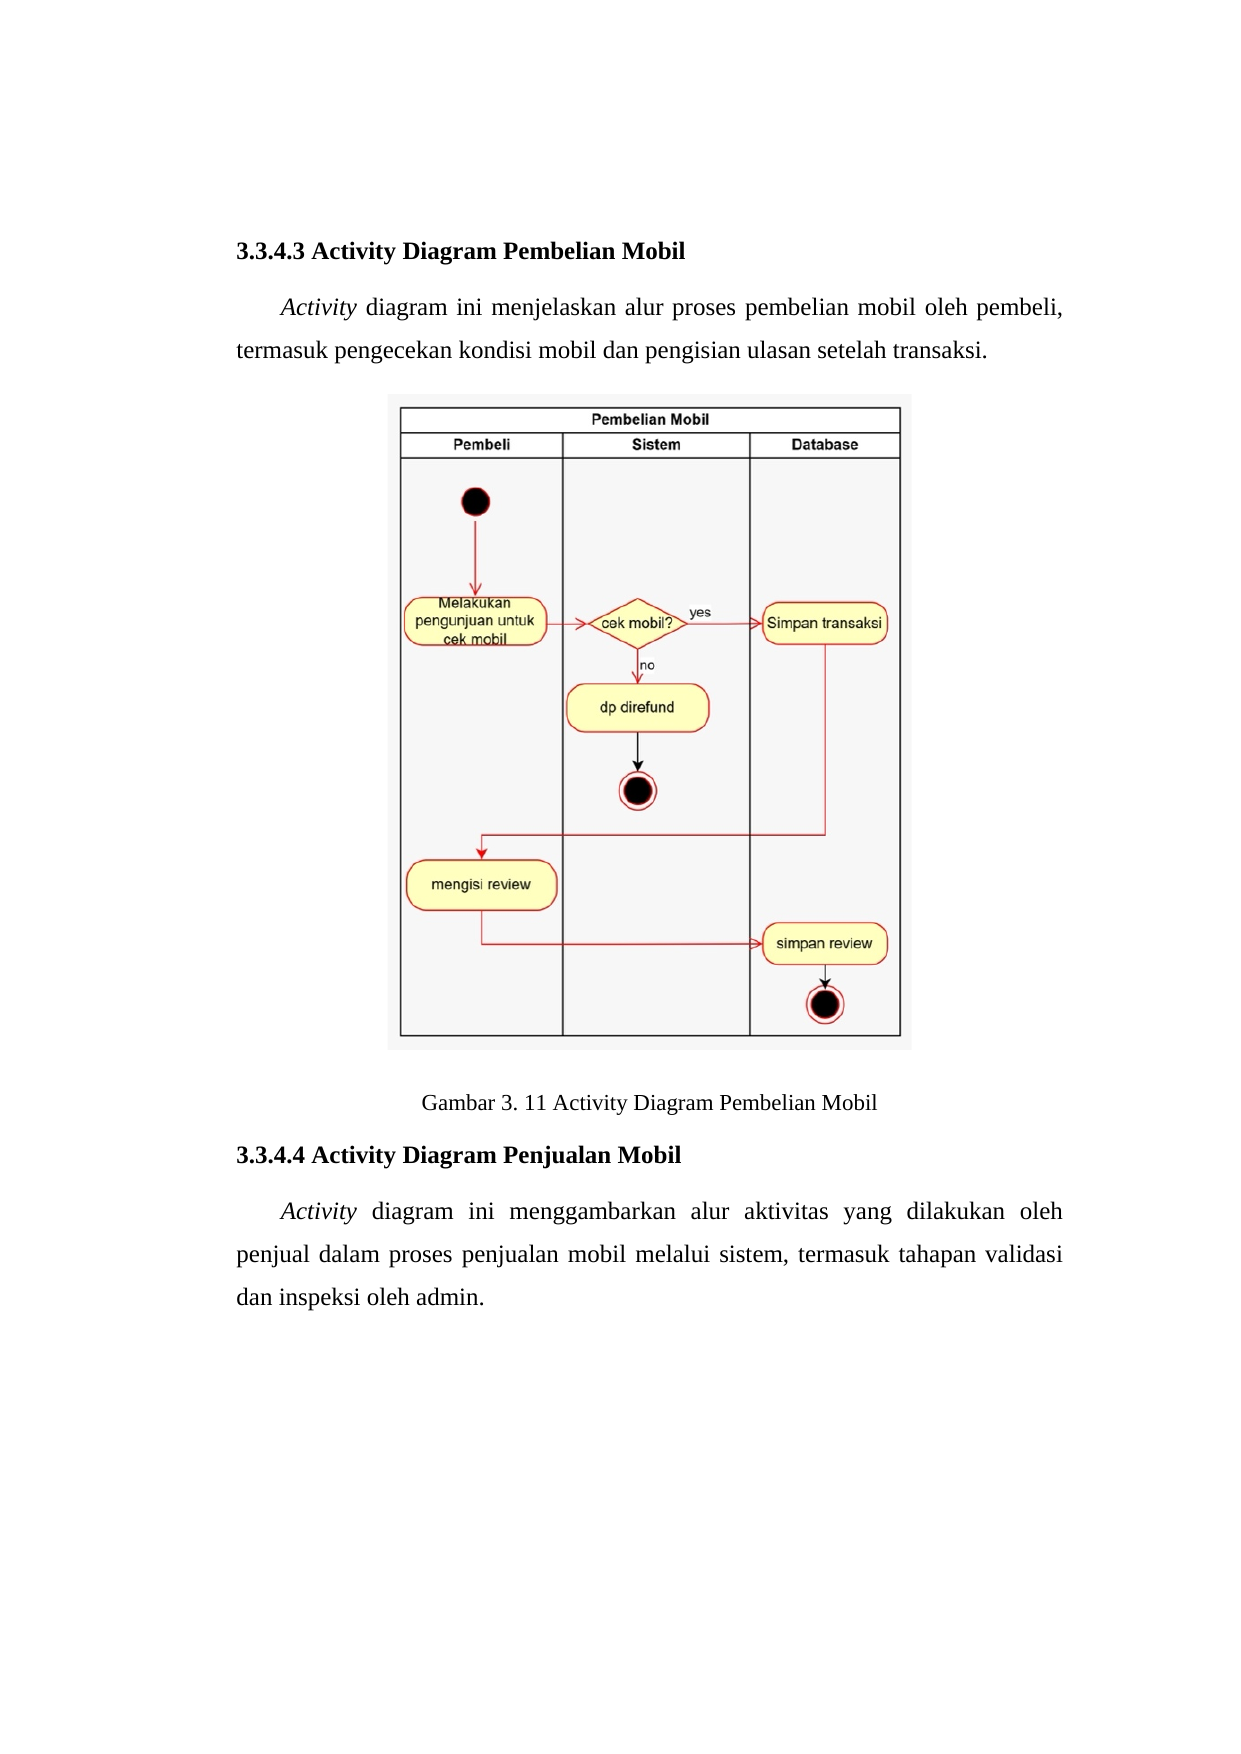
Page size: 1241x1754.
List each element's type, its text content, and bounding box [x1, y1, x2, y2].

text Gambar 3. 11 Activity Diagram Pembelian Mobil [236, 1089, 1063, 1116]
subtitle 3.3.4.3 Activity Diagram Pembelian Mobil [236, 236, 1063, 265]
picture [387, 394, 912, 1050]
text Activity diagram ini menggambarkan alur aktivitas yang dilakukan oleh penjual dalam proses penjualan mobil melalui sistem, termasuk tahapan validasi dan inspeksi oleh admin. [236, 1196, 1063, 1311]
subtitle 3.3.4.4 Activity Diagram Penjualan Mobil [236, 1141, 1063, 1169]
text Activity diagram ini menjelaskan alur proses pembelian mobil oleh pembeli, termasuk pengecekan kondisi mobil dan pengisian ulasan setelah transaksi. [236, 292, 1063, 364]
